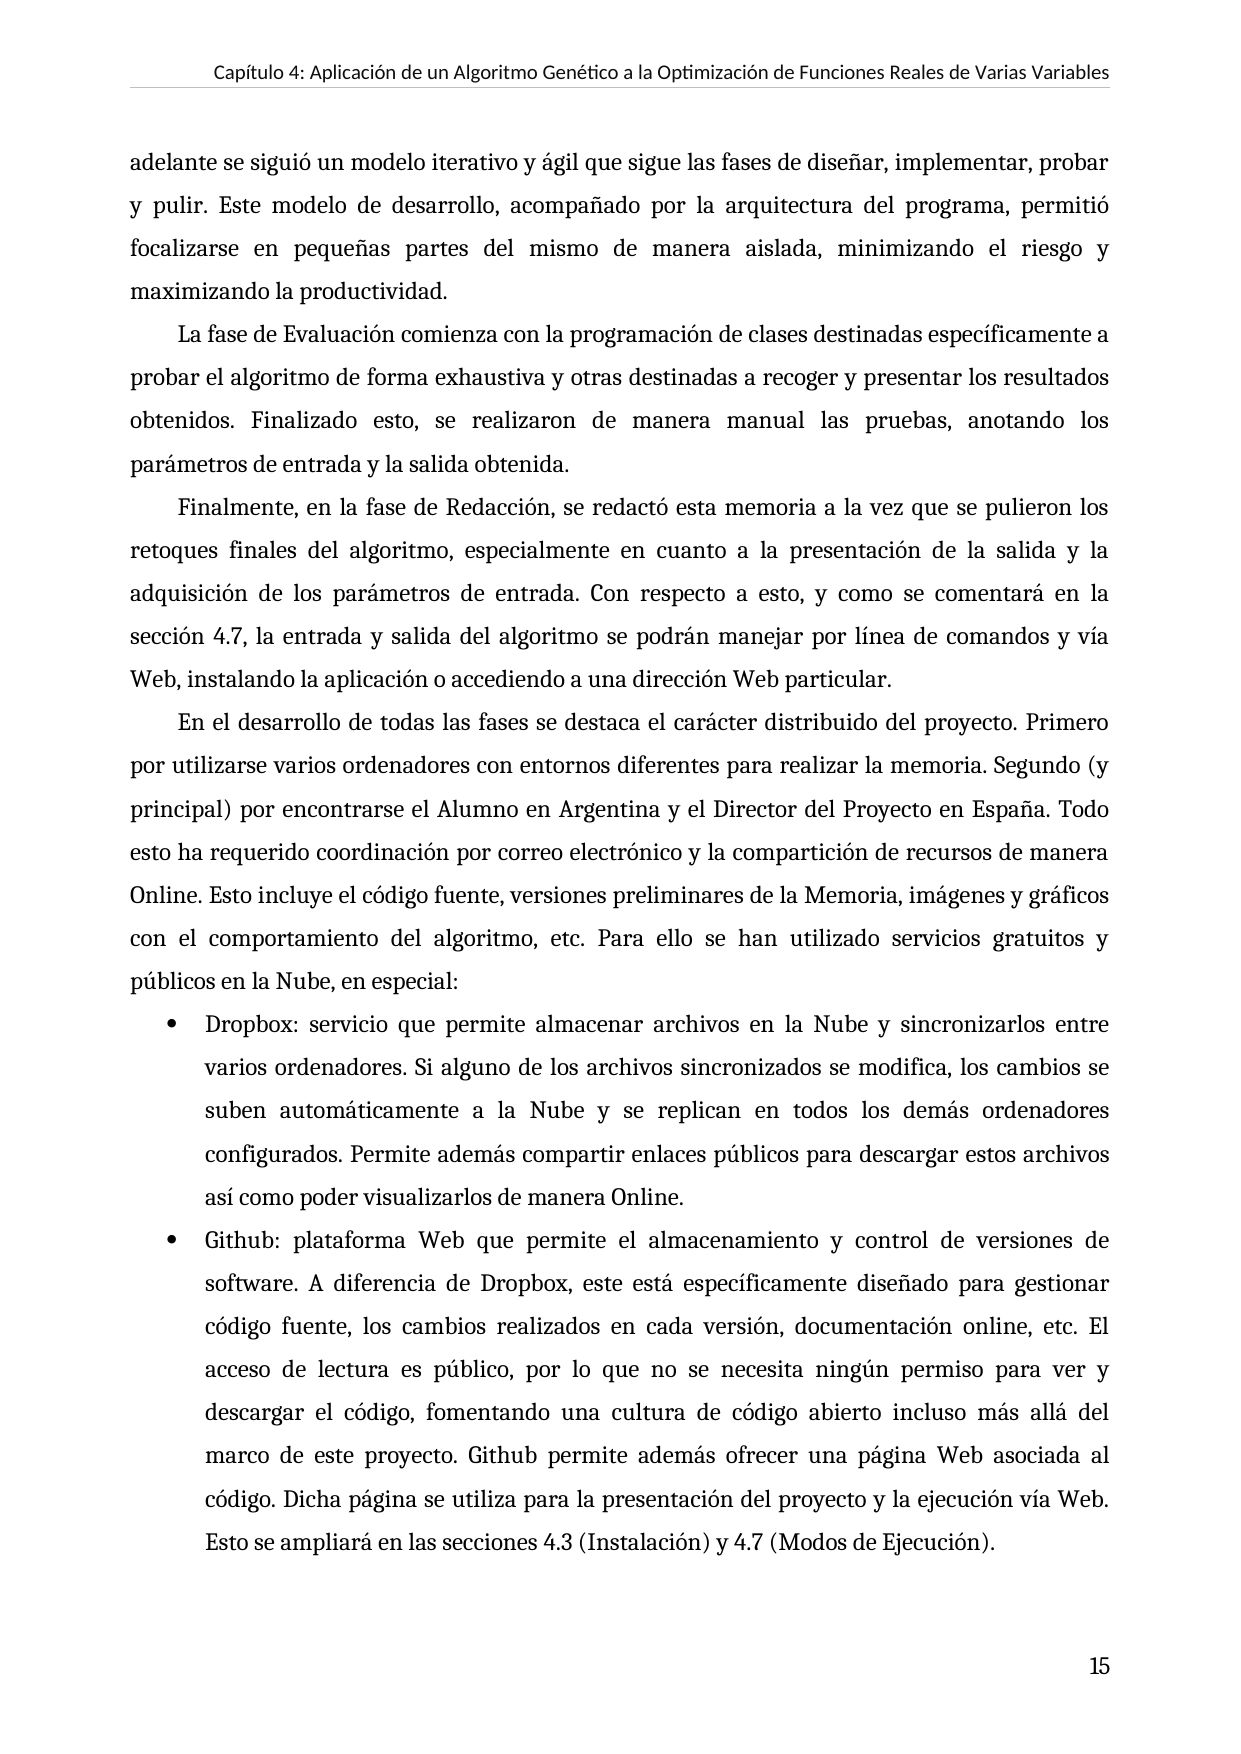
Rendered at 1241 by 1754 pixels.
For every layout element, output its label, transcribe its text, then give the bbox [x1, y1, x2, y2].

text La fase de Evaluación comienza con la programación de clases destinadas específicamente a probar el algoritmo de forma exhaustiva y otras destinadas a recoger y presentar los resultados obtenidos. Finalizado esto, se realizaron de manera manual las pruebas, anotando los parámetros de entrada y la salida obtenida. [130, 320, 1110, 478]
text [130, 148, 1110, 306]
text Finalmente, en la fase de Redacción, se redactó esta memoria a la vez que se pulieron los retoques finales del algoritmo, especialmente en cuanto a la presentación de la salida y la adquisición de los parámetros de entrada. Con respecto a esto, y como se comentará en la sección 4.7, la entrada y salida del algoritmo se podrán manejar por línea de comandos y vía Web, instalando la aplicación o accediendo a una dirección Web particular. [130, 493, 1110, 694]
text En el desarrollo de todas las fases se destaca el carácter distribuido del proyecto. Primero por utilizarse varios ordenadores con entornos diferentes para realizar la memoria. Segundo (y principal) por encontrarse el Alumno en Argentina y el Director del Proyecto en España. Todo esto ha requerido coordinación por correo electrónico y la compartición de recursos de manera Online. Esto incluye el código fuente, versiones preliminares de la Memoria, imágenes y gráficos con el comportamiento del algoritmo, etc. Para ello se han utilizado servicios gratuitos y públicos en la Nube, en especial: [130, 708, 1110, 996]
list Github: plataforma Web que permite el almacenamiento y control de versiones de software. A diferencia de Dropbox, este está específicamente diseñado para gestionar código fuente, los cambios realizados en cada versión, documentación online, etc. El acceso de lectura es público, por lo que no se necesita ningún permiso para ver y descargar el código, fomentando una cultura de código abierto incluso más allá del marco de este proyecto. Github permite además ofrecer una página Web asociada al código. Dicha página se utiliza para la presentación del proyecto y la ejecución vía Web. Esto se ampliará en las secciones 4.3 (Instalación) y 4.7 (Modos de Ejecución). [167, 1226, 1110, 1556]
list Dropbox: servicio que permite almacenar archivos en la Nube y sincronizarlos entre varios ordenadores. Si alguno de los archivos sincronizados se modifica, los cambios se suben automáticamente a la Nube y se replican en todos los demás ordenadores configurados. Permite además compartir enlaces públicos para descargar estos archivos así como poder visualizarlos de manera Online. [167, 1010, 1110, 1211]
